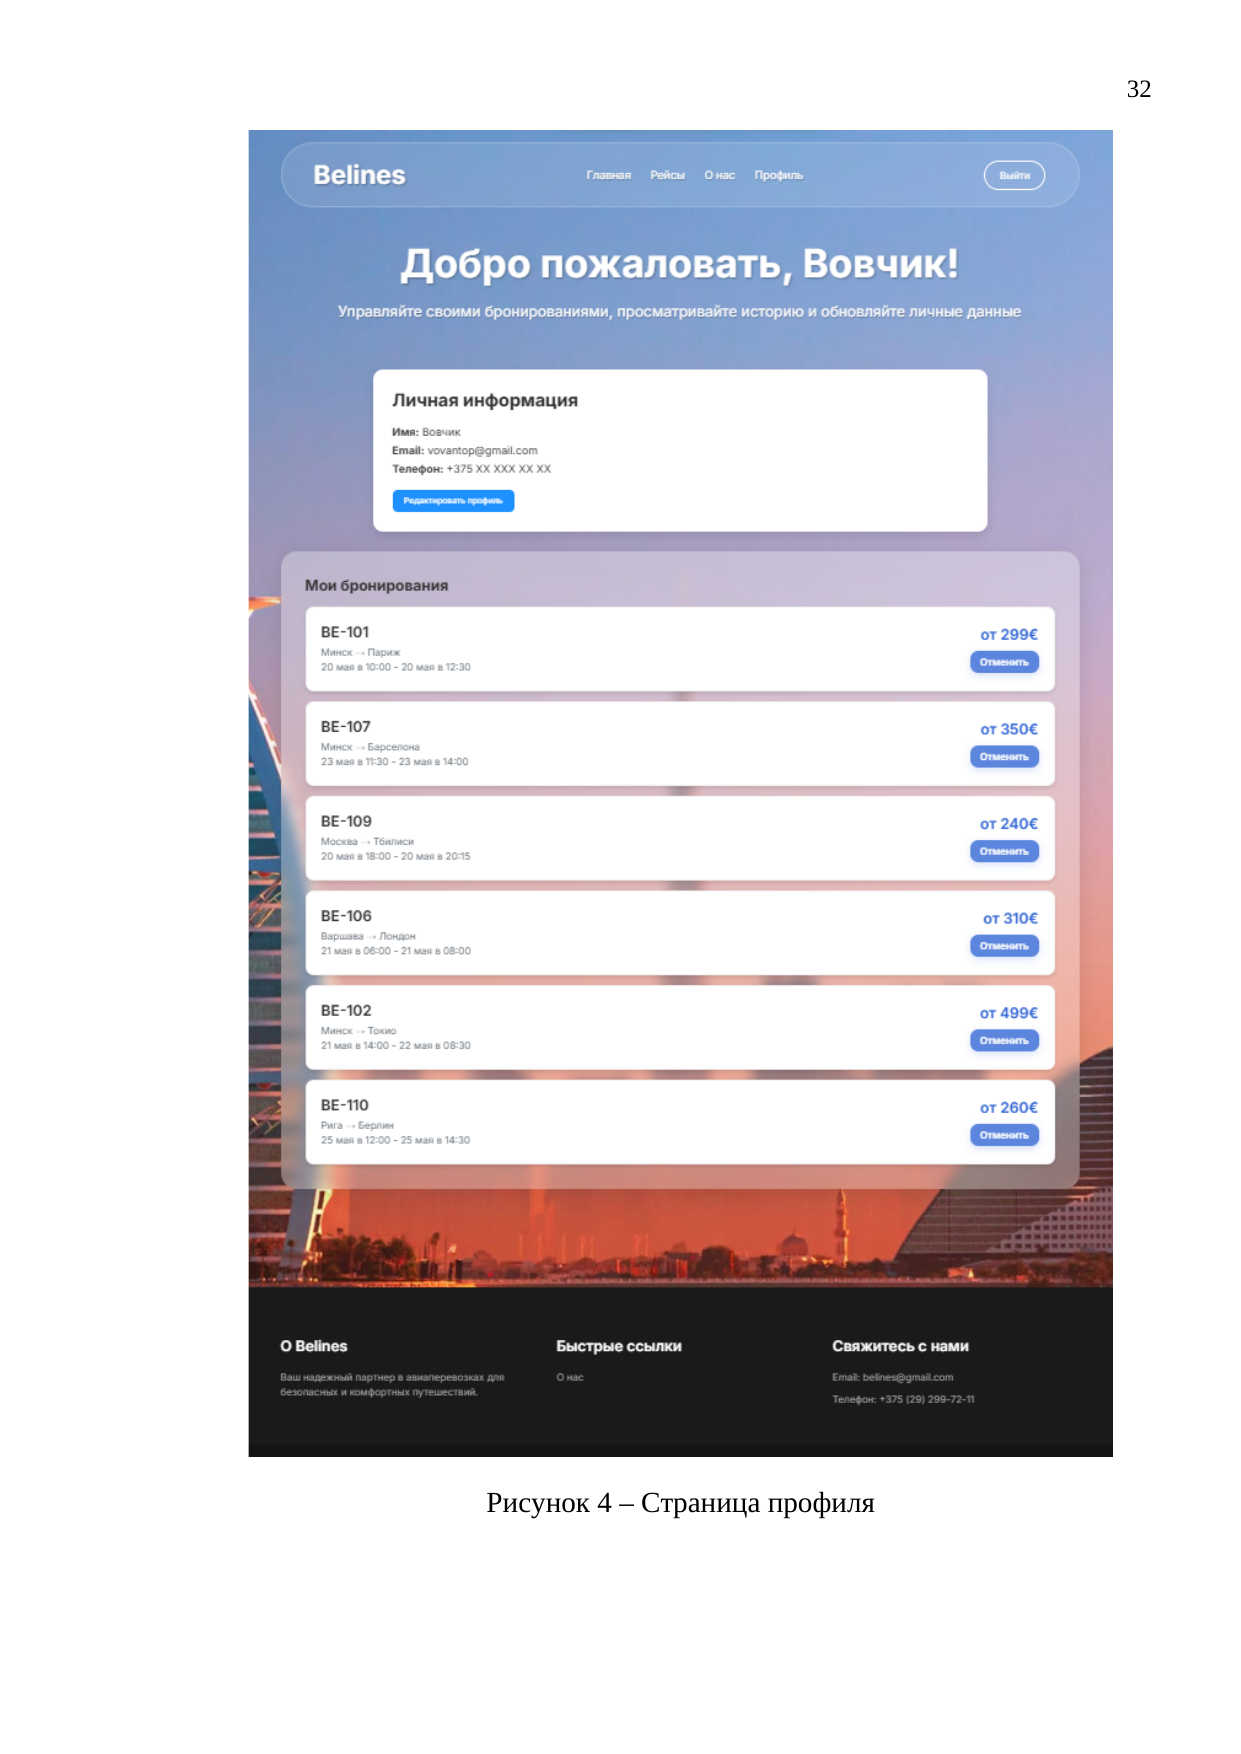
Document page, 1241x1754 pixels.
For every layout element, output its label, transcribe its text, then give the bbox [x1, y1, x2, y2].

picture [248, 130, 1113, 1457]
text Рисунок 4 – Страница профиля [136, 1485, 1152, 1518]
